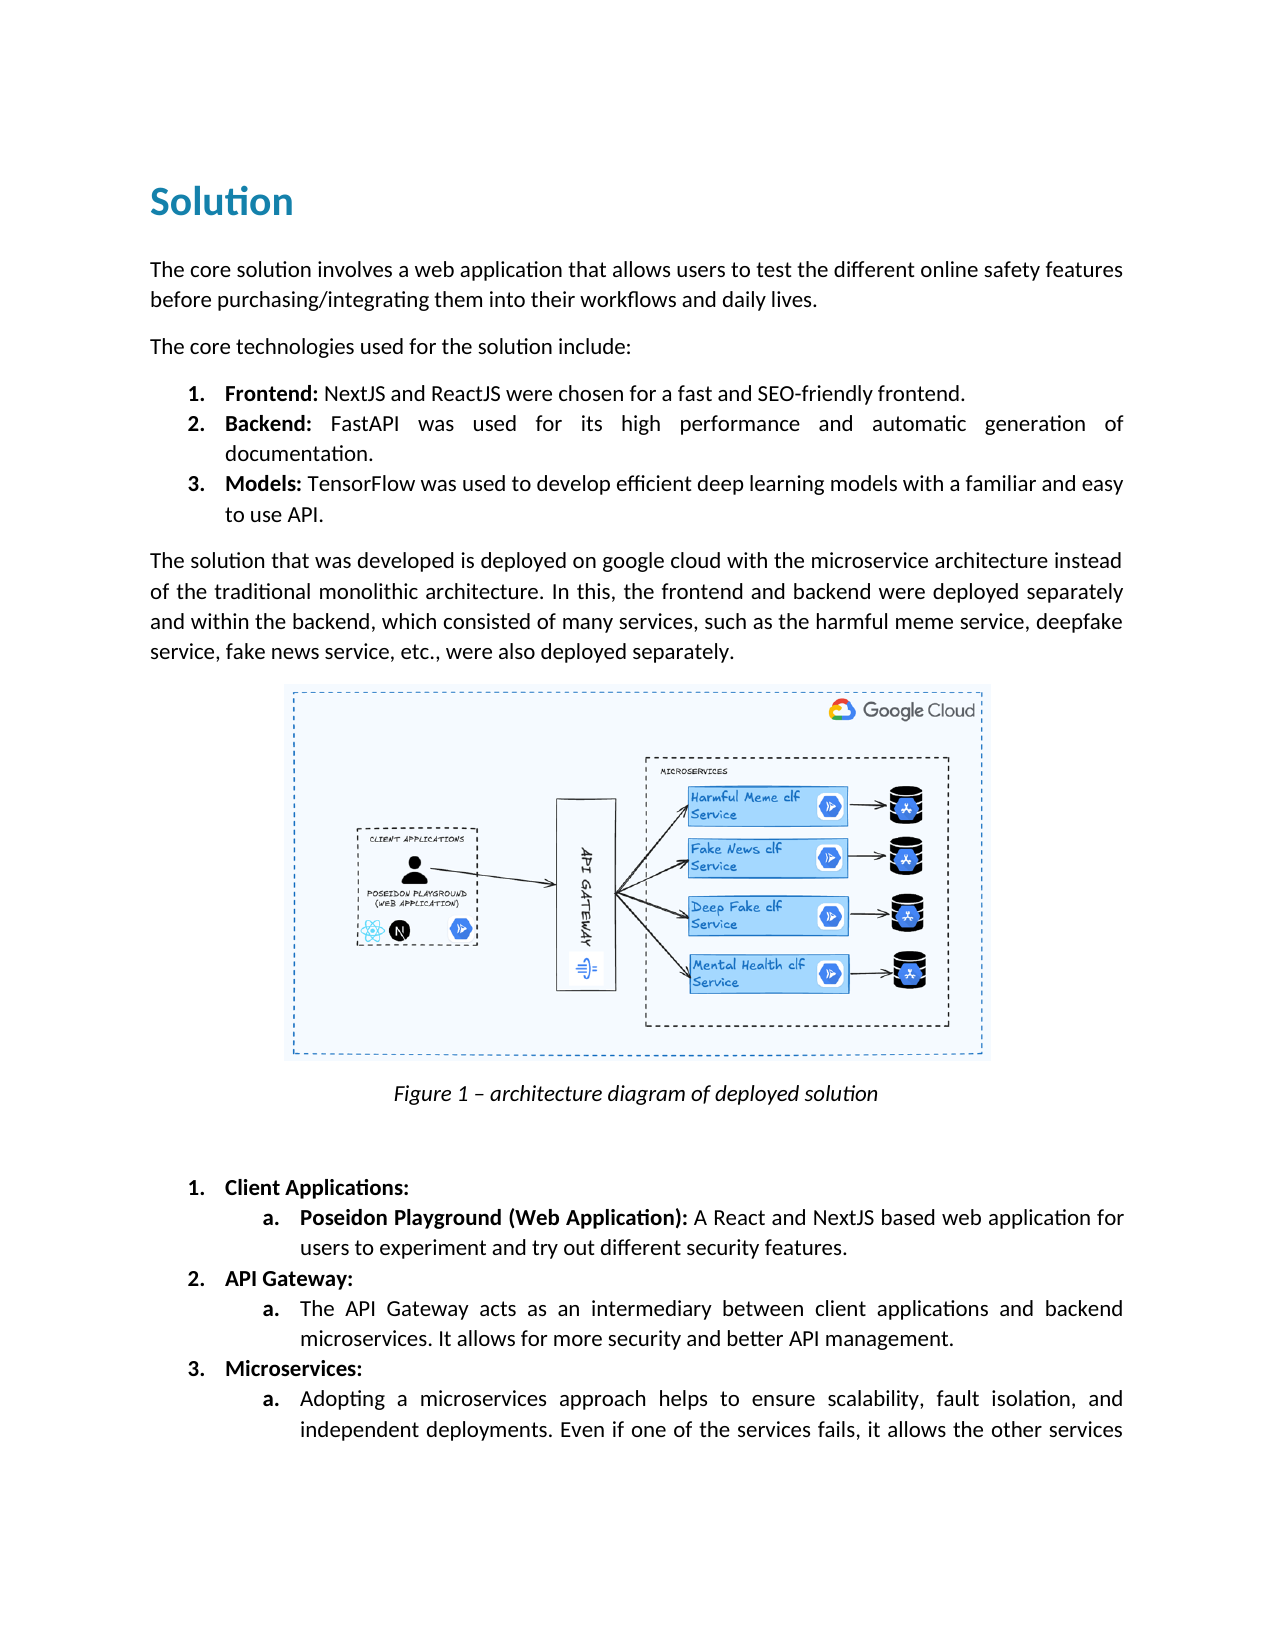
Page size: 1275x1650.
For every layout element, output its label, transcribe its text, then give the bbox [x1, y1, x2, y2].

picture [284, 684, 991, 1061]
text The solution that was developed is deployed on google cloud with the microservice architecture instead of the traditional monolithic architecture. In this, the frontend and backend were deployed separately and within the backend, which consisted of many services, such as the harmful meme service, deepfake service, fake news service, etc., were also deployed separately. [150, 547, 1125, 665]
subtitle Solution [150, 175, 1125, 226]
list Models: TensorFlow was used to develop efficient deep learning models with a familiar and easy to use API. [187, 469, 1125, 528]
list Microservices: [187, 1354, 1125, 1382]
list Client Applications: [187, 1173, 1125, 1201]
text Figure 1 – architecture diagram of deployed solution [150, 1079, 1125, 1107]
list Backend: FastAPI was used for its high performance and automatic generation of documentation. [187, 409, 1125, 467]
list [262, 1384, 1125, 1443]
list The API Gateway acts as an intermediary between client applications and backend microservices. It allows for more security and better API management. [262, 1294, 1125, 1352]
list Frontend: NextJS and ReactJS were chosen for a fast and SEO-friendly frontend. [187, 379, 1125, 407]
text The core solution involves a web application that allows users to test the different online safety features before purchasing/integrating them into their workflows and daily lives. [150, 255, 1125, 313]
list API Gateway: [187, 1264, 1125, 1292]
list Poseidon Playground (Web Application): A React and NextJS based web application for users to experiment and try out different security features. [262, 1203, 1125, 1261]
text The core technologies used for the solution include: [150, 332, 1125, 360]
